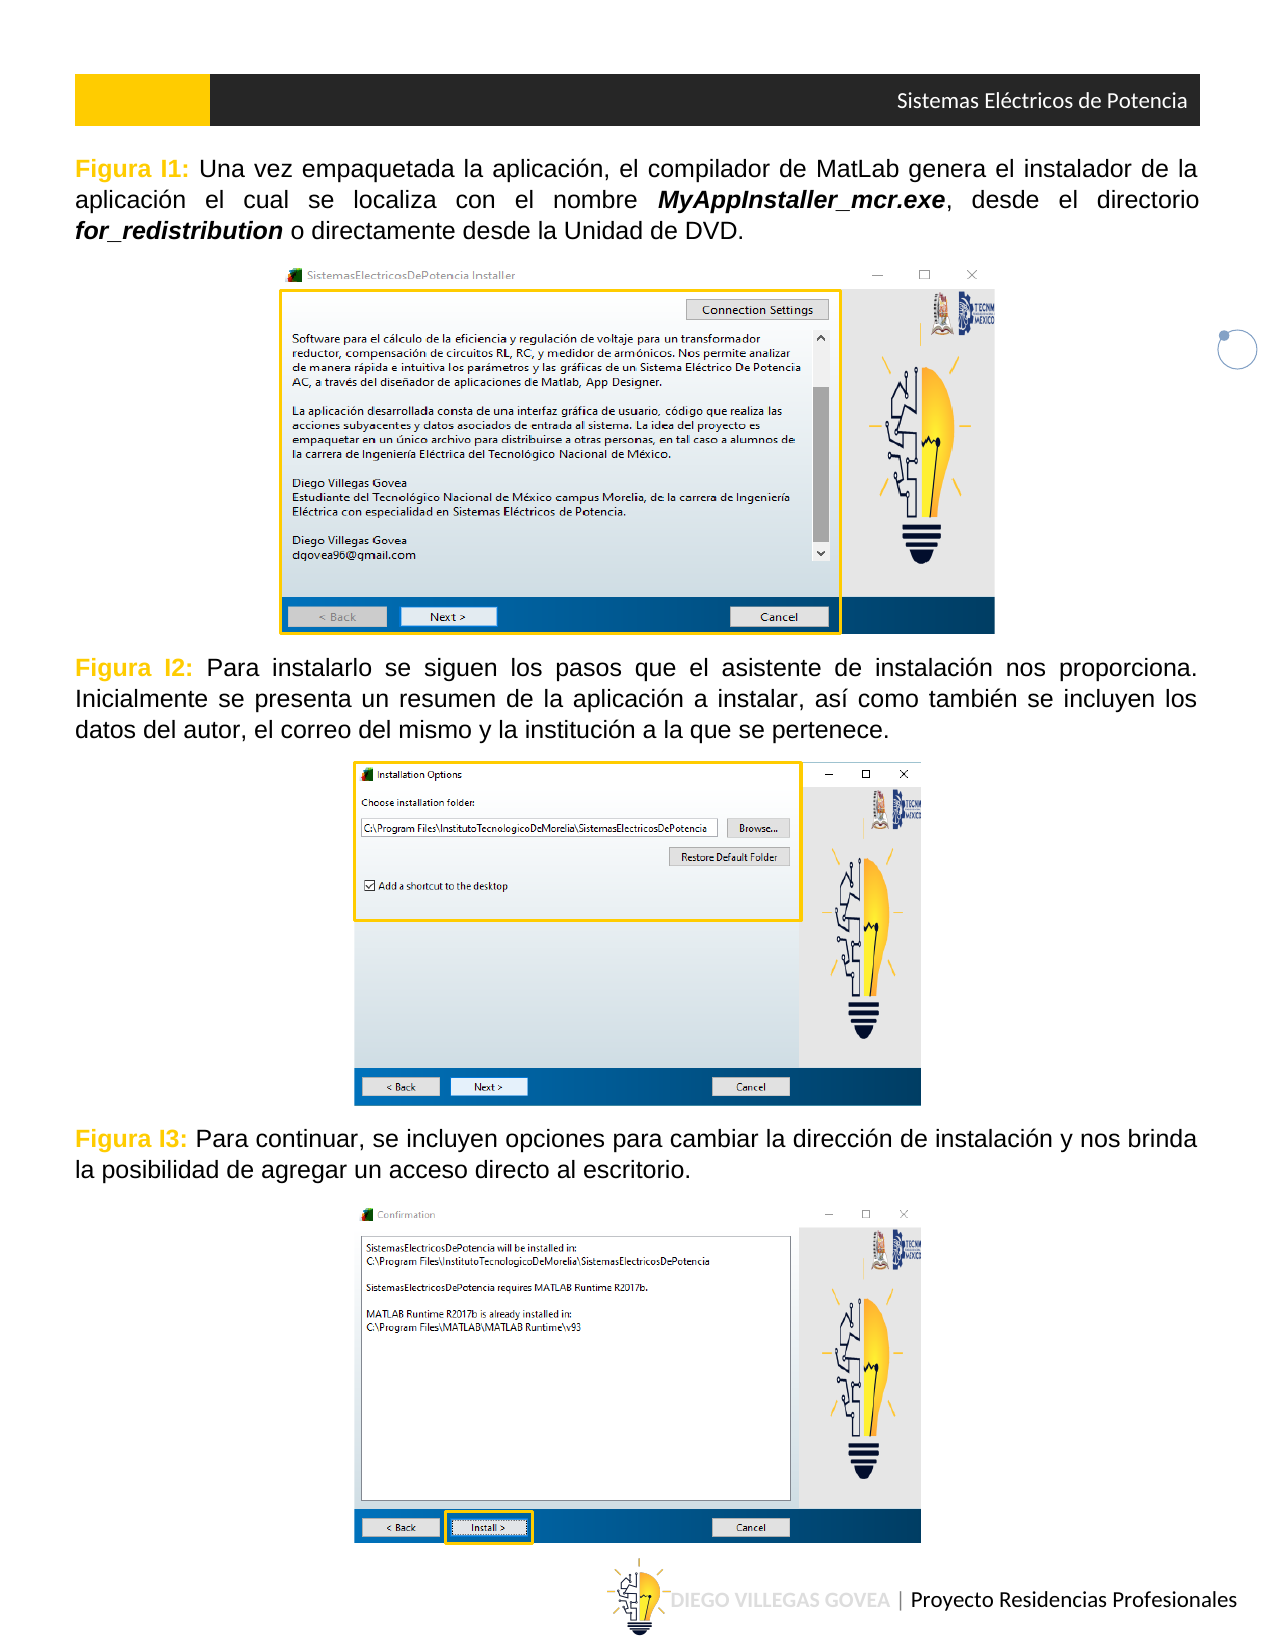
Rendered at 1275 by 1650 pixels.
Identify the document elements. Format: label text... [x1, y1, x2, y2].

picture [447, 1513, 531, 1542]
text Figura I2: Para instalarlo se siguen los pasos que el asistente de instalación nos proporciona. Inicialmente se presenta un resumen de la aplicación a instalar, así como también se incluyen los datos del autor, el correo del mismo y la institución a la que se pertenece. [75, 653, 1200, 743]
picture [589, 1548, 686, 1638]
picture [356, 764, 799, 919]
picture [282, 292, 839, 632]
picture [280, 263, 995, 634]
picture [354, 1203, 921, 1543]
picture [354, 762, 921, 1106]
text Figura I3: Para continuar, se incluyen opciones para cambiar la dirección de instalación y nos brinda la posibilidad de agregar un acceso directo al escritorio. [75, 1124, 1200, 1184]
text Figura I1: Una vez empaquetada la aplicación, el compilador de MatLab genera el instalador de la aplicación el cual se localiza con el nombre MyAppInstaller_mcr.exe, desde el directorio for_redistribution o directamente desde la Unidad de DVD. [75, 154, 1200, 244]
